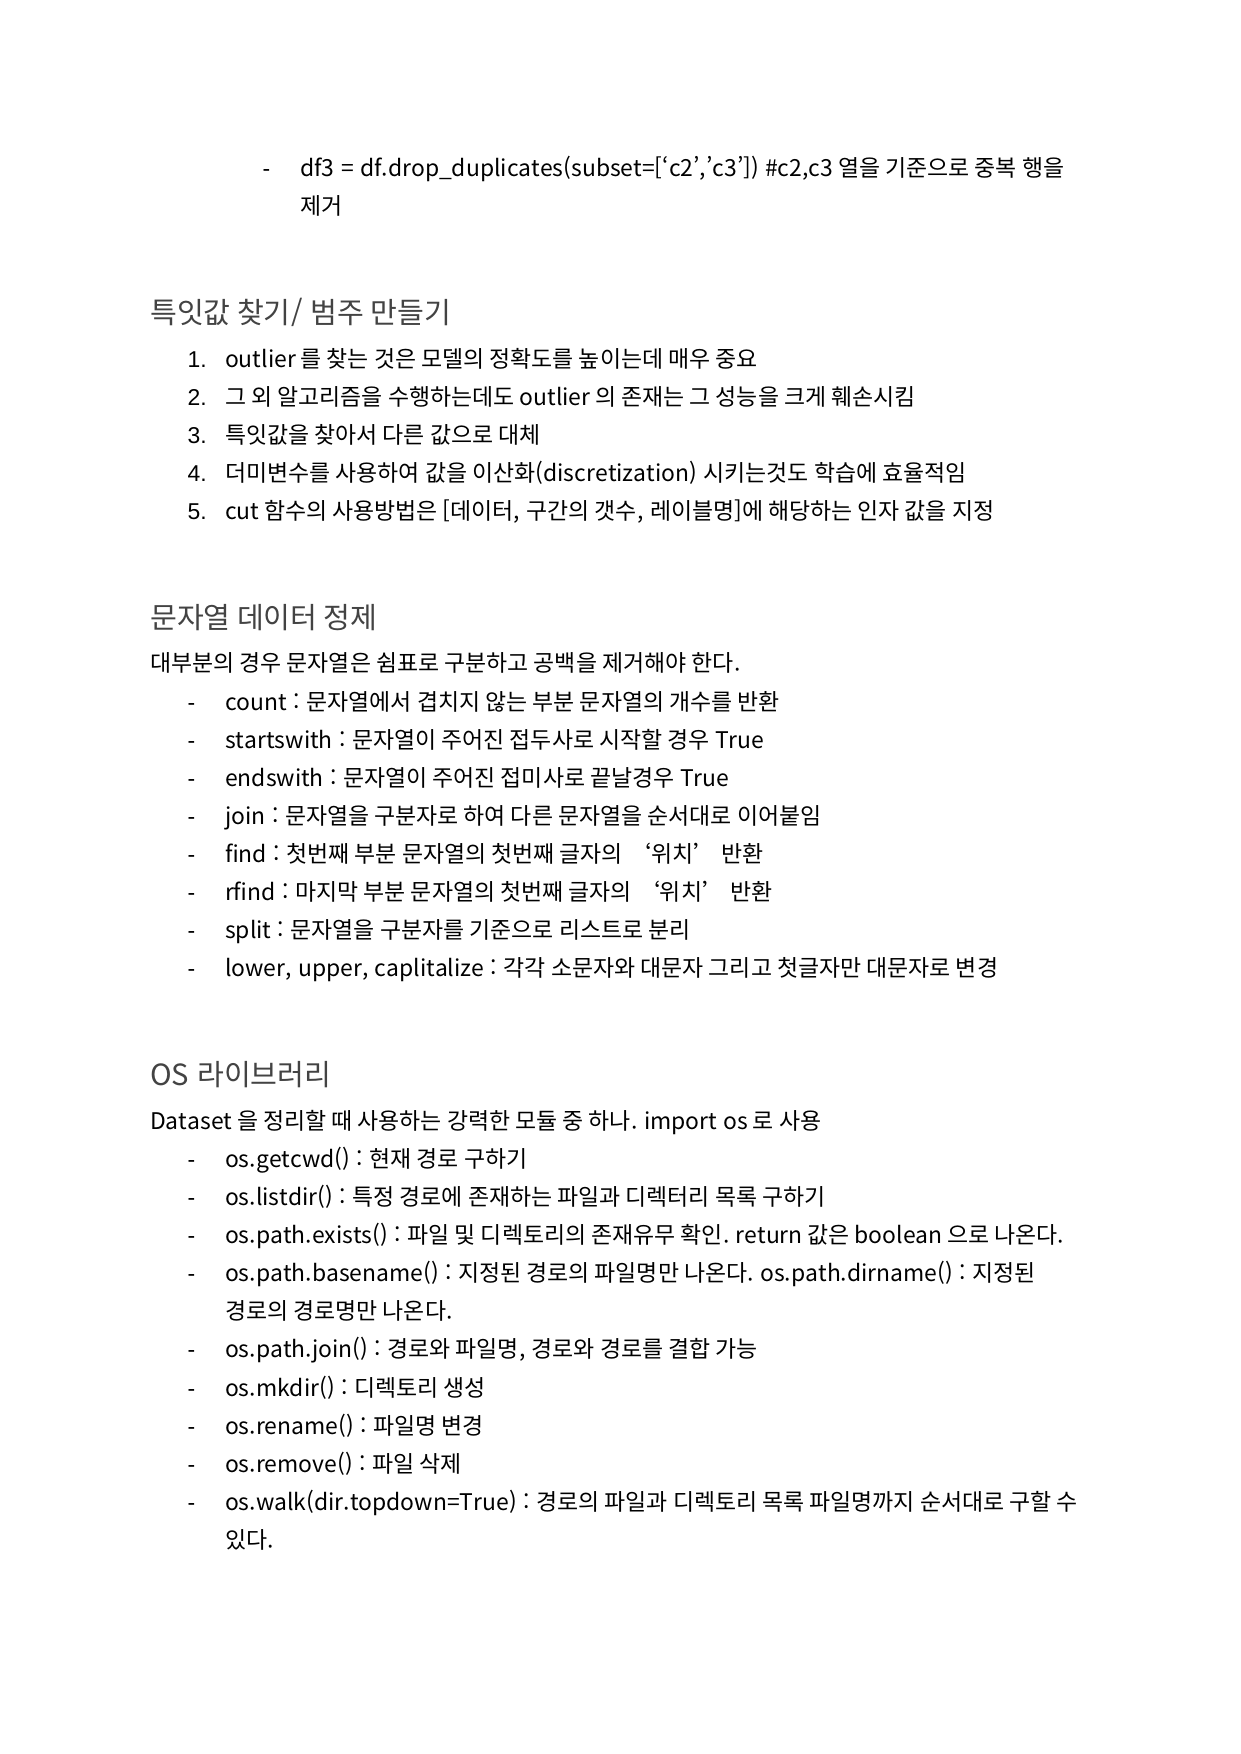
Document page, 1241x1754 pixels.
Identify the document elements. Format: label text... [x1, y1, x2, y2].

list os.path.join() : 경로와 파일명, 경로와 경로를 결합 가능 [187, 1331, 1090, 1364]
list startswith : 문자열이 주어진 접두사로 시작할 경우 True [187, 721, 1090, 755]
list os.getcwd() : 현재 경로 구하기 [187, 1141, 1090, 1174]
list df3 = df.drop_duplicates(subset=[‘c2’,’c3’]) #c2,c3열을 기준으로 중복 행을 제거 [262, 150, 1090, 221]
list 특잇값을 찾아서 다른 값으로 대체 [187, 417, 1090, 450]
list os.path.exists() : 파일 및 디렉토리의 존재유무 확인. return값은 boolean으로 나온다. [187, 1217, 1090, 1250]
list os.remove() : 파일 삭제 [187, 1446, 1090, 1479]
list rfind : 마지막 부분 문자열의 첫번째 글자의 ‘위치’ 반환 [187, 874, 1090, 907]
list os.walk(dir.topdown=True) : 경로의 파일과 디렉토리 목록 파일명까지 순서대로 구할 수 있다. [187, 1484, 1090, 1555]
list find : 첫번째 부분 문자열의 첫번째 글자의 ‘위치’ 반환 [187, 836, 1090, 869]
text 대부분의 경우 문자열은 쉼표로 구분하고 공백을 제거해야 한다. [150, 645, 1090, 678]
list lower, upper, caplitalize : 각각 소문자와 대문자 그리고 첫글자만 대문자로 변경 [187, 950, 1090, 983]
list 더미변수를 사용하여 값을 이산화(discretization) 시키는것도 학습에 효율적임 [187, 455, 1090, 488]
list endswith : 문자열이 주어진 접미사로 끝날경우 True [187, 759, 1090, 793]
text Dataset을 정리할 때 사용하는 강력한 모듈 중 하나. import os로 사용 [150, 1102, 1090, 1136]
list outlier를 찾는 것은 모델의 정확도를 높이는데 매우 중요 [187, 340, 1090, 374]
subtitle 문자열 데이터 정제 [150, 594, 1090, 637]
list os.path.basename() : 지정된 경로의 파일명만 나온다. os.path.dirname() : 지정된 경로의 경로명만 나온다. [187, 1255, 1090, 1326]
list join : 문자열을 구분자로 하여 다른 문자열을 순서대로 이어붙임 [187, 798, 1090, 831]
list os.mkdir() : 디렉토리 생성 [187, 1369, 1090, 1403]
list cut함수의 사용방법은 [데이터, 구간의 갯수, 레이블명]에 해당하는 인자 값을 지정 [187, 493, 1090, 526]
list count : 문자열에서 겹치지 않는 부분 문자열의 개수를 반환 [187, 683, 1090, 717]
list 그 외 알고리즘을 수행하는데도 outlier의 존재는 그 성능을 크게 훼손시킴 [187, 378, 1090, 412]
subtitle 특잇값 찾기/ 범주 만들기 [150, 290, 1090, 332]
list os.listdir() : 특정 경로에 존재하는 파일과 디렉터리 목록 구하기 [187, 1179, 1090, 1212]
subtitle OS 라이브러리 [150, 1052, 1090, 1094]
list os.rename() : 파일명 변경 [187, 1407, 1090, 1441]
list split : 문자열을 구분자를 기준으로 리스트로 분리 [187, 912, 1090, 945]
